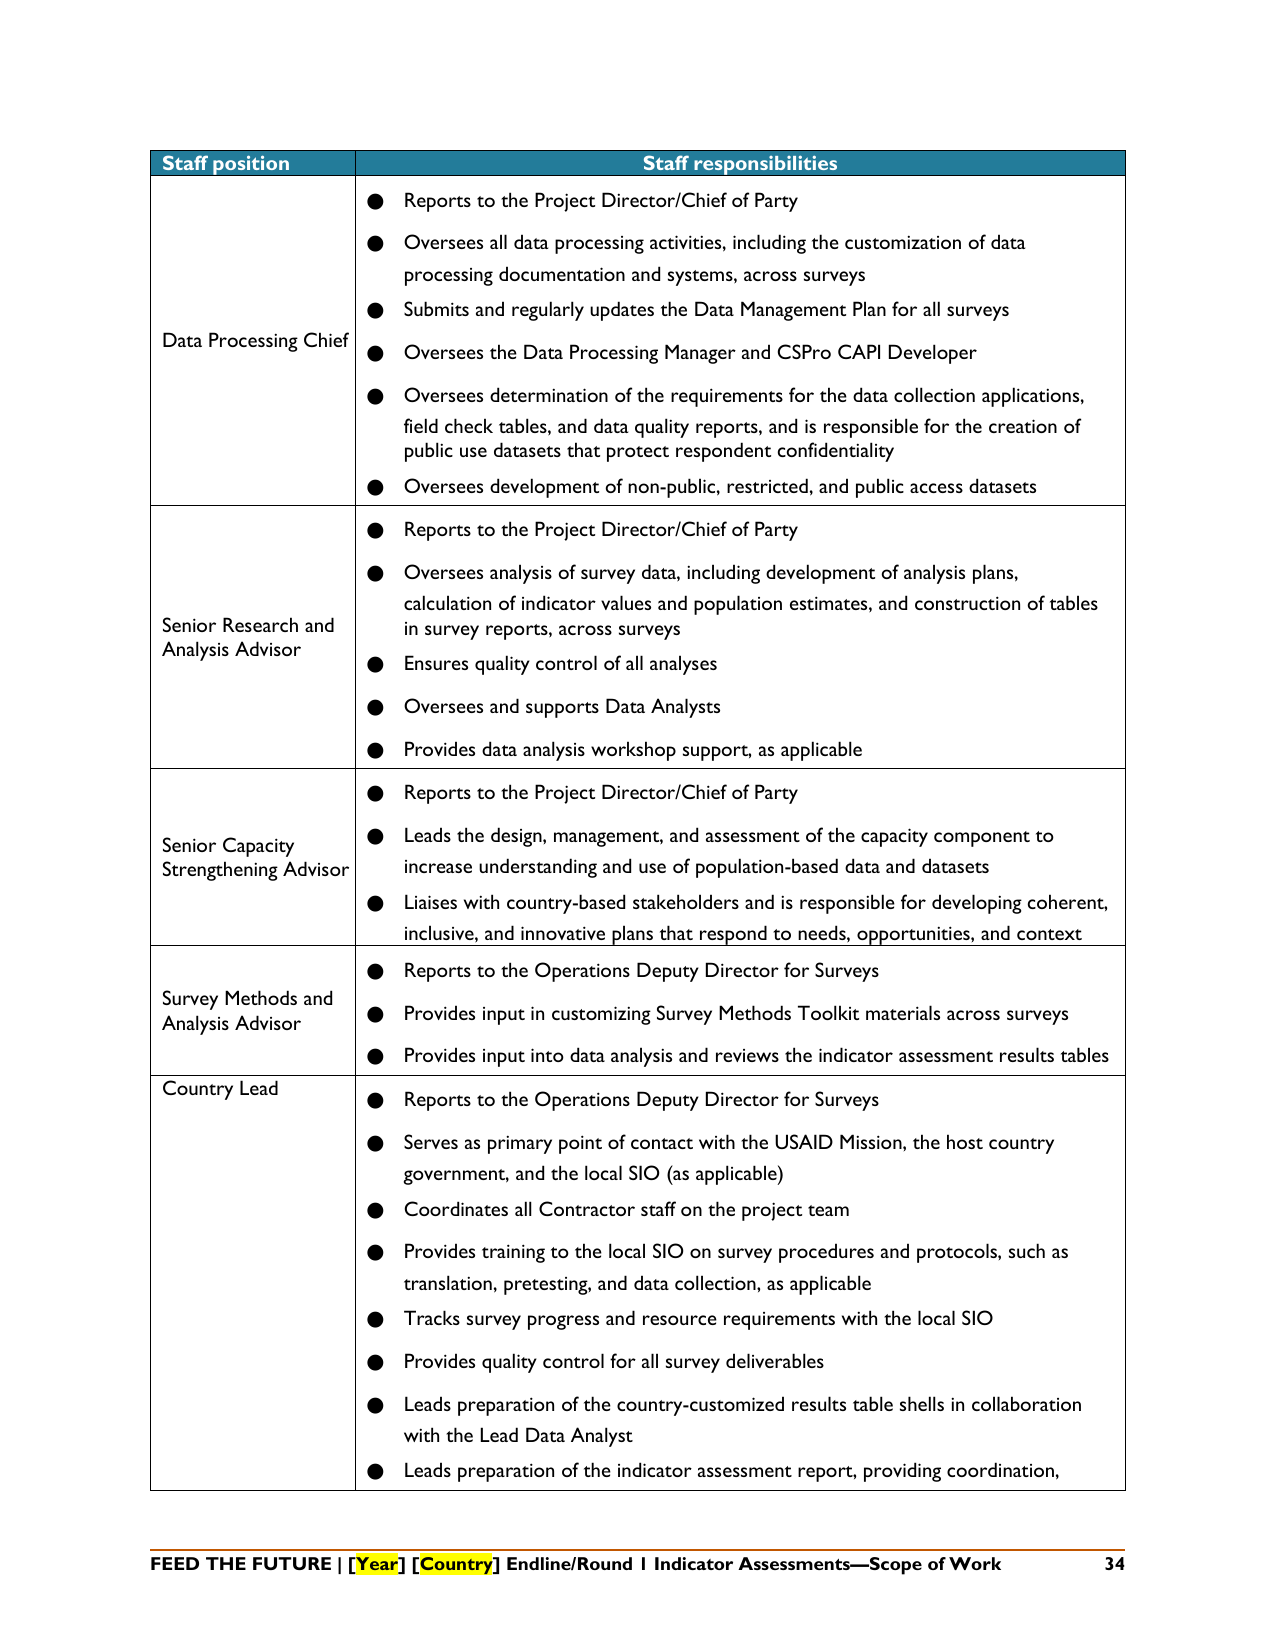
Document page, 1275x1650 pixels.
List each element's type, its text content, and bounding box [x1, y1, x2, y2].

table_header Staff responsibilities [356, 151, 1125, 175]
table_cell Survey Methods and Analysis Advisor [151, 946, 355, 1074]
table_cell Reports to the Project Director/Chief of Party Oversees all data processing activities, including the customization of data processing documentation and systems, across surveys Submits and regularly updates the Data Management Plan for all surveys Oversees the Data Processing Manager and CSPro CAPI Developer Oversees determination of the requirements for the data collection applications, field check tables, and data quality reports, and is responsible for the creation of public use datasets that protect respondent confidentiality Oversees development of non-public, restricted, and public access datasets [356, 176, 1125, 505]
table_cell Data Processing Chief [151, 176, 355, 505]
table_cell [356, 1076, 1125, 1490]
table_cell Reports to the Project Director/Chief of Party Oversees analysis of survey data, including development of analysis plans, calculation of indicator values and population estimates, and construction of tables in survey reports, across surveys Ensures quality control of all analyses Oversees and supports Data Analysts Provides data analysis workshop support, as applicable [356, 506, 1125, 768]
table_cell Reports to the Operations Deputy Director for Surveys Provides input in customizing Survey Methods Toolkit materials across surveys Provides input into data analysis and reviews the indicator assessment results tables [356, 946, 1125, 1074]
table_cell Country Lead [151, 1076, 355, 1490]
table_cell Senior Capacity Strengthening Advisor [151, 769, 355, 945]
table_cell Reports to the Project Director/Chief of Party Leads the design, management, and assessment of the capacity component to increase understanding and use of population-based data and datasets Liaises with country-based stakeholders and is responsible for developing coherent, inclusive, and innovative plans that respond to needs, opportunities, and context [356, 769, 1125, 945]
table_cell Senior Research and Analysis Advisor [151, 506, 355, 768]
table_header Staff position [151, 151, 355, 175]
